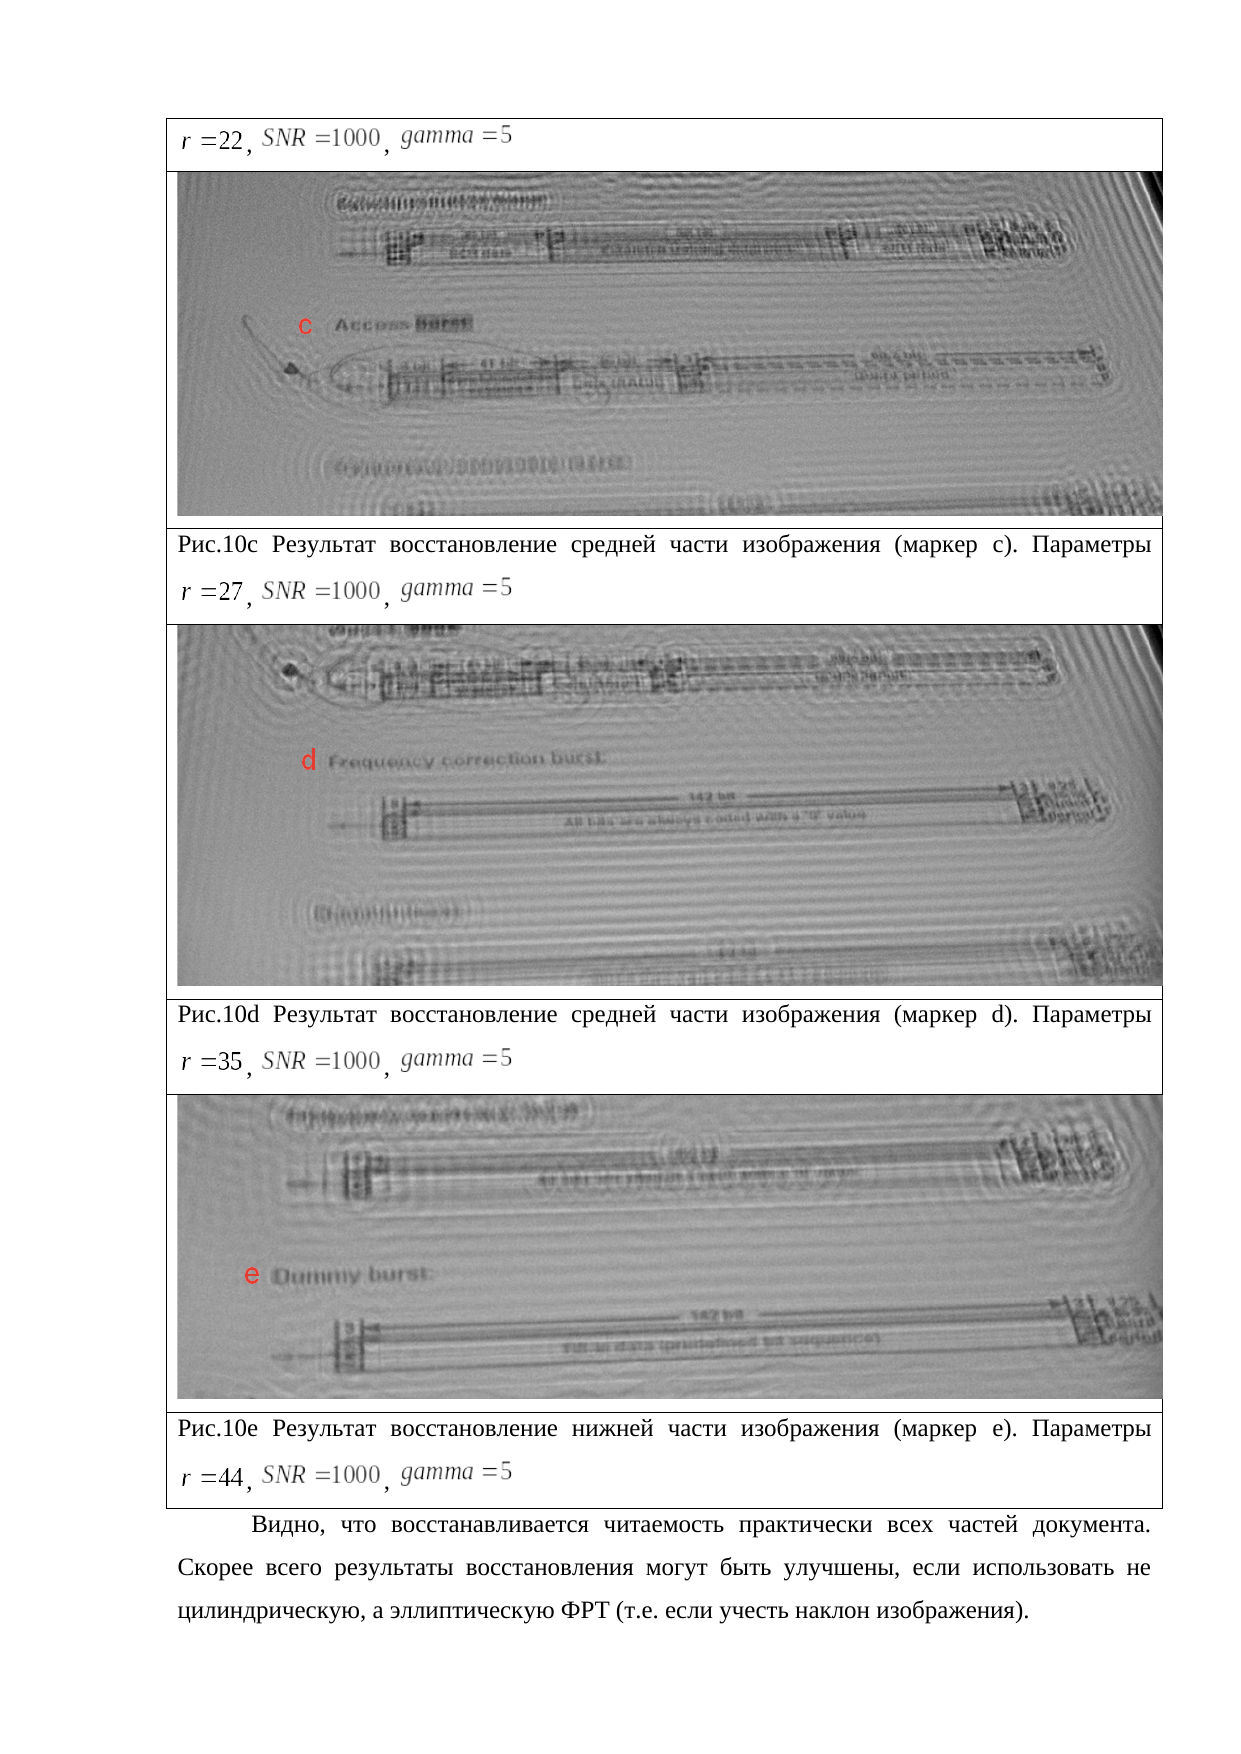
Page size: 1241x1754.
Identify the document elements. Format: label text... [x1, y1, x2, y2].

table_cell Рис.10c Результат восстановление средней части изображения (маркер c). Параметры , , [167, 529, 1162, 624]
table_cell Рис.10e Результат восстановление нижней части изображения (маркер e). Параметры , , [167, 1413, 1162, 1508]
text Видно, что восстанавливается читаемость практически всех частей документа. Скорее всего результаты восстановления могут быть улучшены, если использовать не цилиндрическую, а эллиптическую ФРТ (т.е. если учесть наклон изображения). [177, 1509, 1152, 1624]
picture [177, 1095, 1163, 1399]
table_cell [167, 625, 1162, 998]
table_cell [167, 119, 1162, 171]
picture [177, 625, 1163, 986]
picture [177, 172, 1163, 516]
table_cell [167, 172, 1162, 528]
table_cell Рис.10d Результат восстановление средней части изображения (маркер d). Параметры , , [167, 1000, 1162, 1094]
table_cell [167, 1095, 1162, 1412]
